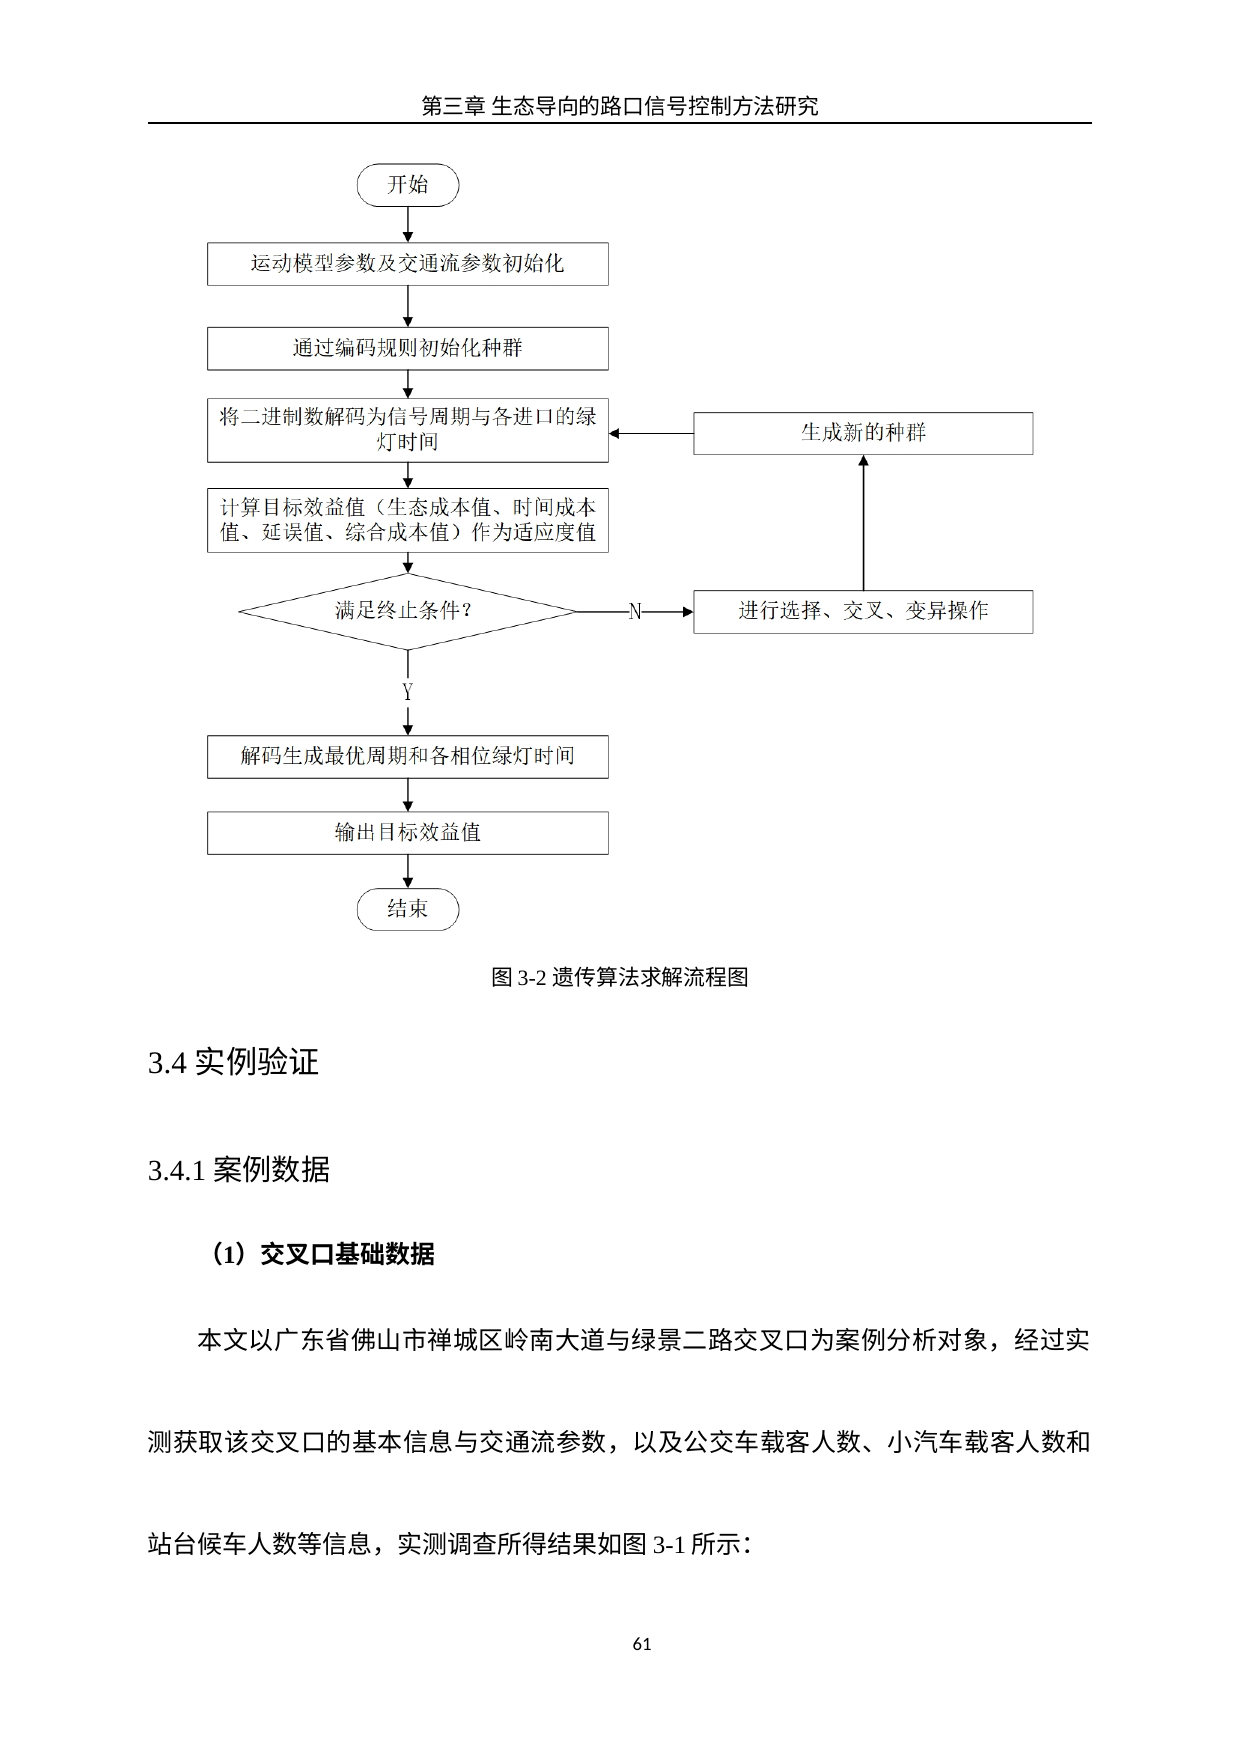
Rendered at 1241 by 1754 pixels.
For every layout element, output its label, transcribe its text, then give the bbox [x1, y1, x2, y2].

text （1）交叉口基础数据 [148, 1218, 1092, 1286]
picture [206, 163, 1034, 931]
text 图3-2 遗传算法求解流程图 [148, 959, 1092, 993]
subtitle 3.4 实例验证 [148, 1026, 1092, 1094]
subtitle 3.4.1 案例数据 [148, 1133, 1092, 1201]
text 本文以广东省佛山市禅城区岭南大道与绿景二路交叉口为案例分析对象，经过实测获取该交叉口的基本信息与交通流参数，以及公交车载客人数、小汽车载客人数和站台候车人数等信息，实测调查所得结果如图3-1所示： [148, 1304, 1092, 1576]
